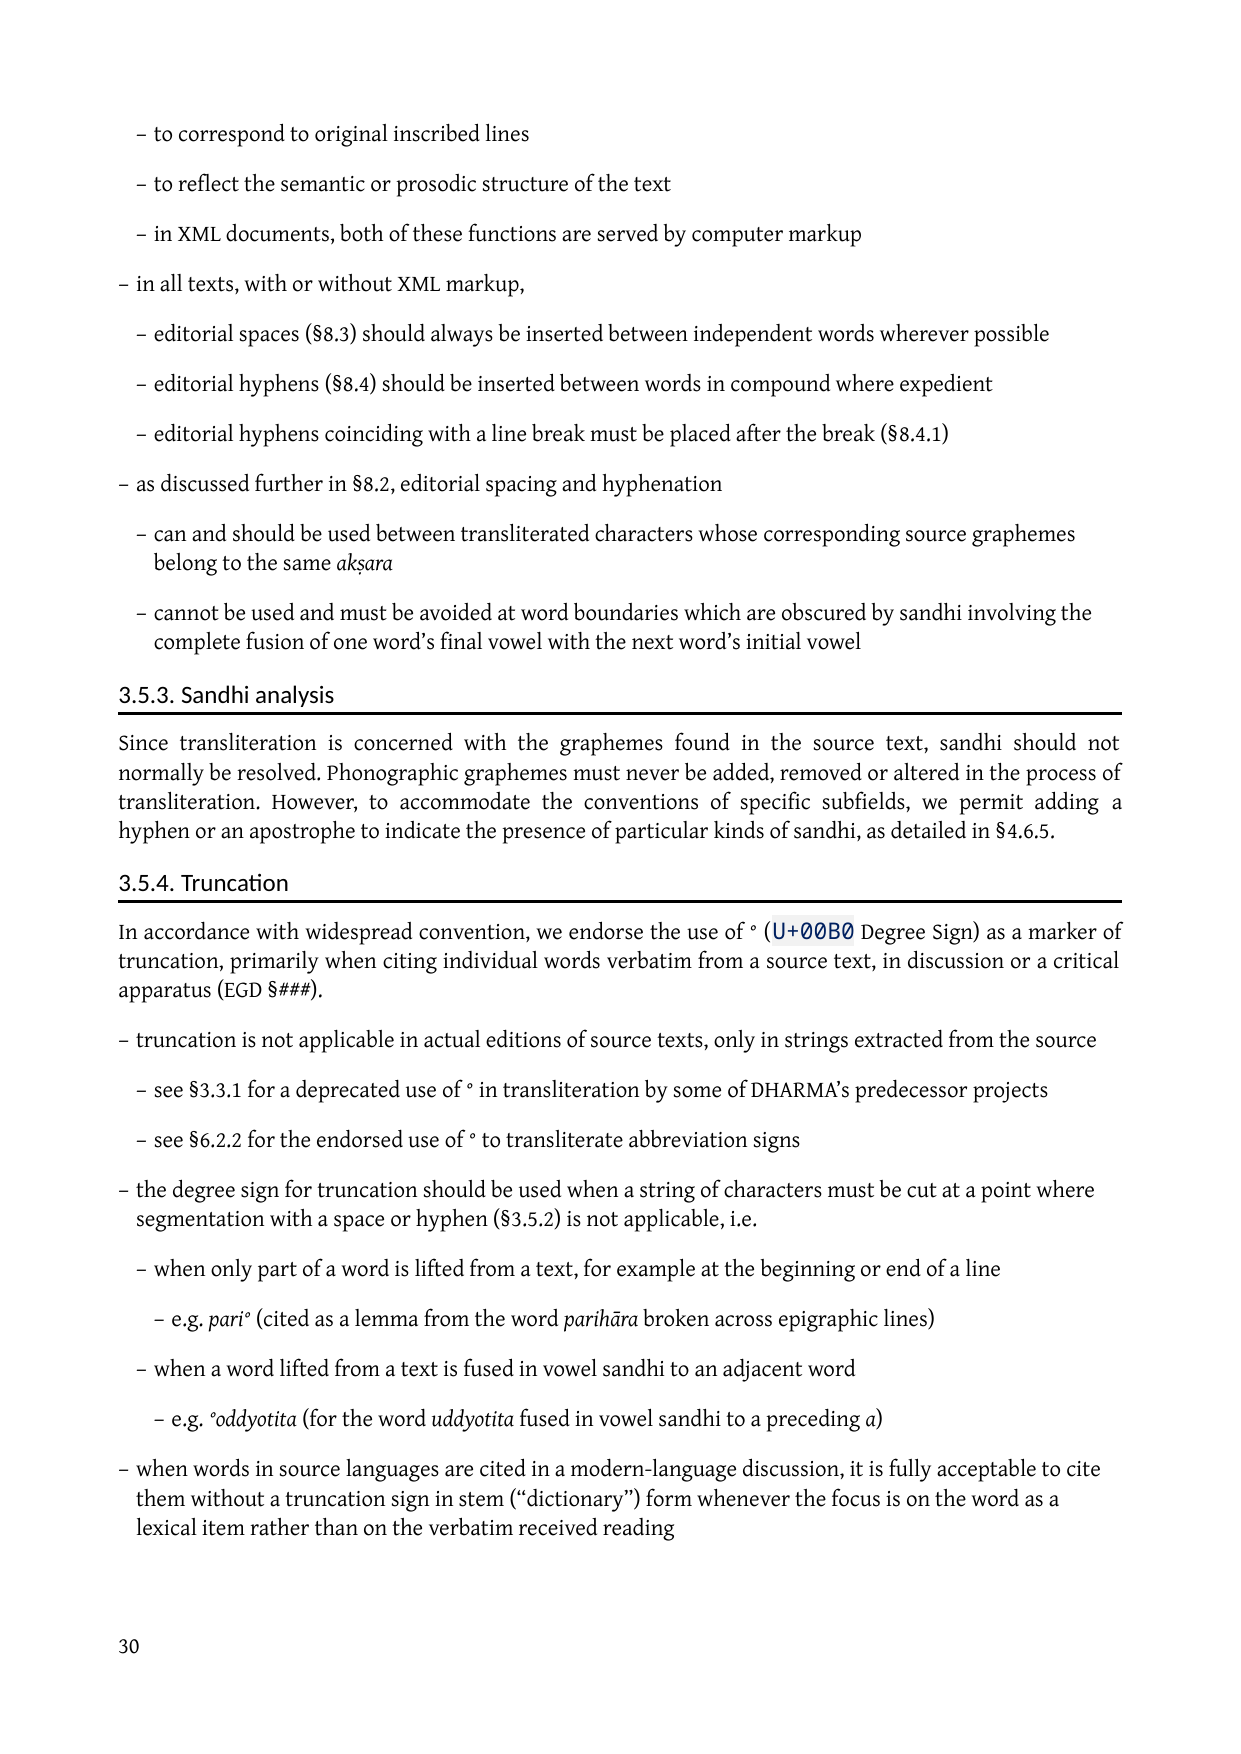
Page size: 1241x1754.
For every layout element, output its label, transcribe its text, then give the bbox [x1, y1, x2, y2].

list in all texts, with or without XML markup, [118, 268, 1122, 297]
list truncation is not applicable in actual editions of source texts, only in strings extracted from the source [118, 1024, 1122, 1053]
list when a word lifted from a text is fused in vowel sandhi to an adjacent word [136, 1353, 1122, 1383]
list editorial hyphens (§8.4) should be inserted between words in compound where expedient [136, 368, 1122, 397]
subtitle Truncation [118, 865, 1122, 900]
list editorial hyphens coinciding with a line break must be placed after the break (§8.4.1) [136, 418, 1122, 447]
list e.g. pari° (cited as a lemma from the word parihāra broken across epigraphic lines) [153, 1303, 1122, 1333]
list the degree sign for truncation should be used when a string of characters must be cut at a point where segmentation with a space or hyphen (§3.5.2) is not applicable, i.e. [118, 1174, 1122, 1233]
list e.g. °oddyotita (for the word uddyotita fused in vowel sandhi to a preceding a) [153, 1403, 1122, 1433]
list when only part of a word is lifted from a text, for example at the beginning or end of a line [136, 1253, 1122, 1283]
text Since transliteration is concerned with the graphemes found in the source text, sandhi should not normally be resolved. Phonographic graphemes must never be added, removed or altered in the process of transliteration. However, to accommodate the conventions of specific subfields, we permit adding a hyphen or an apostrophe to indicate the presence of particular kinds of sandhi, as detailed in §4.6.5. [118, 727, 1122, 844]
list editorial spaces (§8.3) should always be inserted between independent words wherever possible [136, 318, 1122, 347]
list see §3.3.1 for a deprecated use of ° in transliteration by some of DHARMA’s predecessor projects [136, 1074, 1122, 1103]
list as discussed further in §8.2, editorial spacing and hyphenation [118, 468, 1122, 497]
list see §6.1.2 for the endorsed use of ° to transliterate abbreviation signs [136, 1124, 1122, 1153]
text In accordance with widespread convention, we endorse the use of ° (U+00B0 Degree Sign) as a marker of truncation, primarily when citing individual words verbatim from a source text, in discussion or a critical apparatus (EGD §###). [118, 916, 1122, 1003]
list in XML documents, both of these functions are served by computer markup [136, 218, 1122, 247]
list when words in source languages are cited in a modern-language discussion, it is fully acceptable to cite them without a truncation sign in stem (“dictionary”) form whenever the focus is on the word as a lexical item rather than on the verbatim received reading [118, 1453, 1122, 1541]
subtitle Sandhi analysis [118, 676, 1122, 712]
list can and should be used between transliterated characters whose corresponding source graphemes belong to the same akṣara [136, 518, 1122, 576]
list cannot be used and must be avoided at word boundaries which are obscured by sandhi involving the complete fusion of one word’s final vowel with the next word’s initial vowel [136, 597, 1122, 656]
list to reflect the semantic or prosodic structure of the text [136, 168, 1122, 197]
list to correspond to original inscribed lines [136, 118, 1122, 147]
